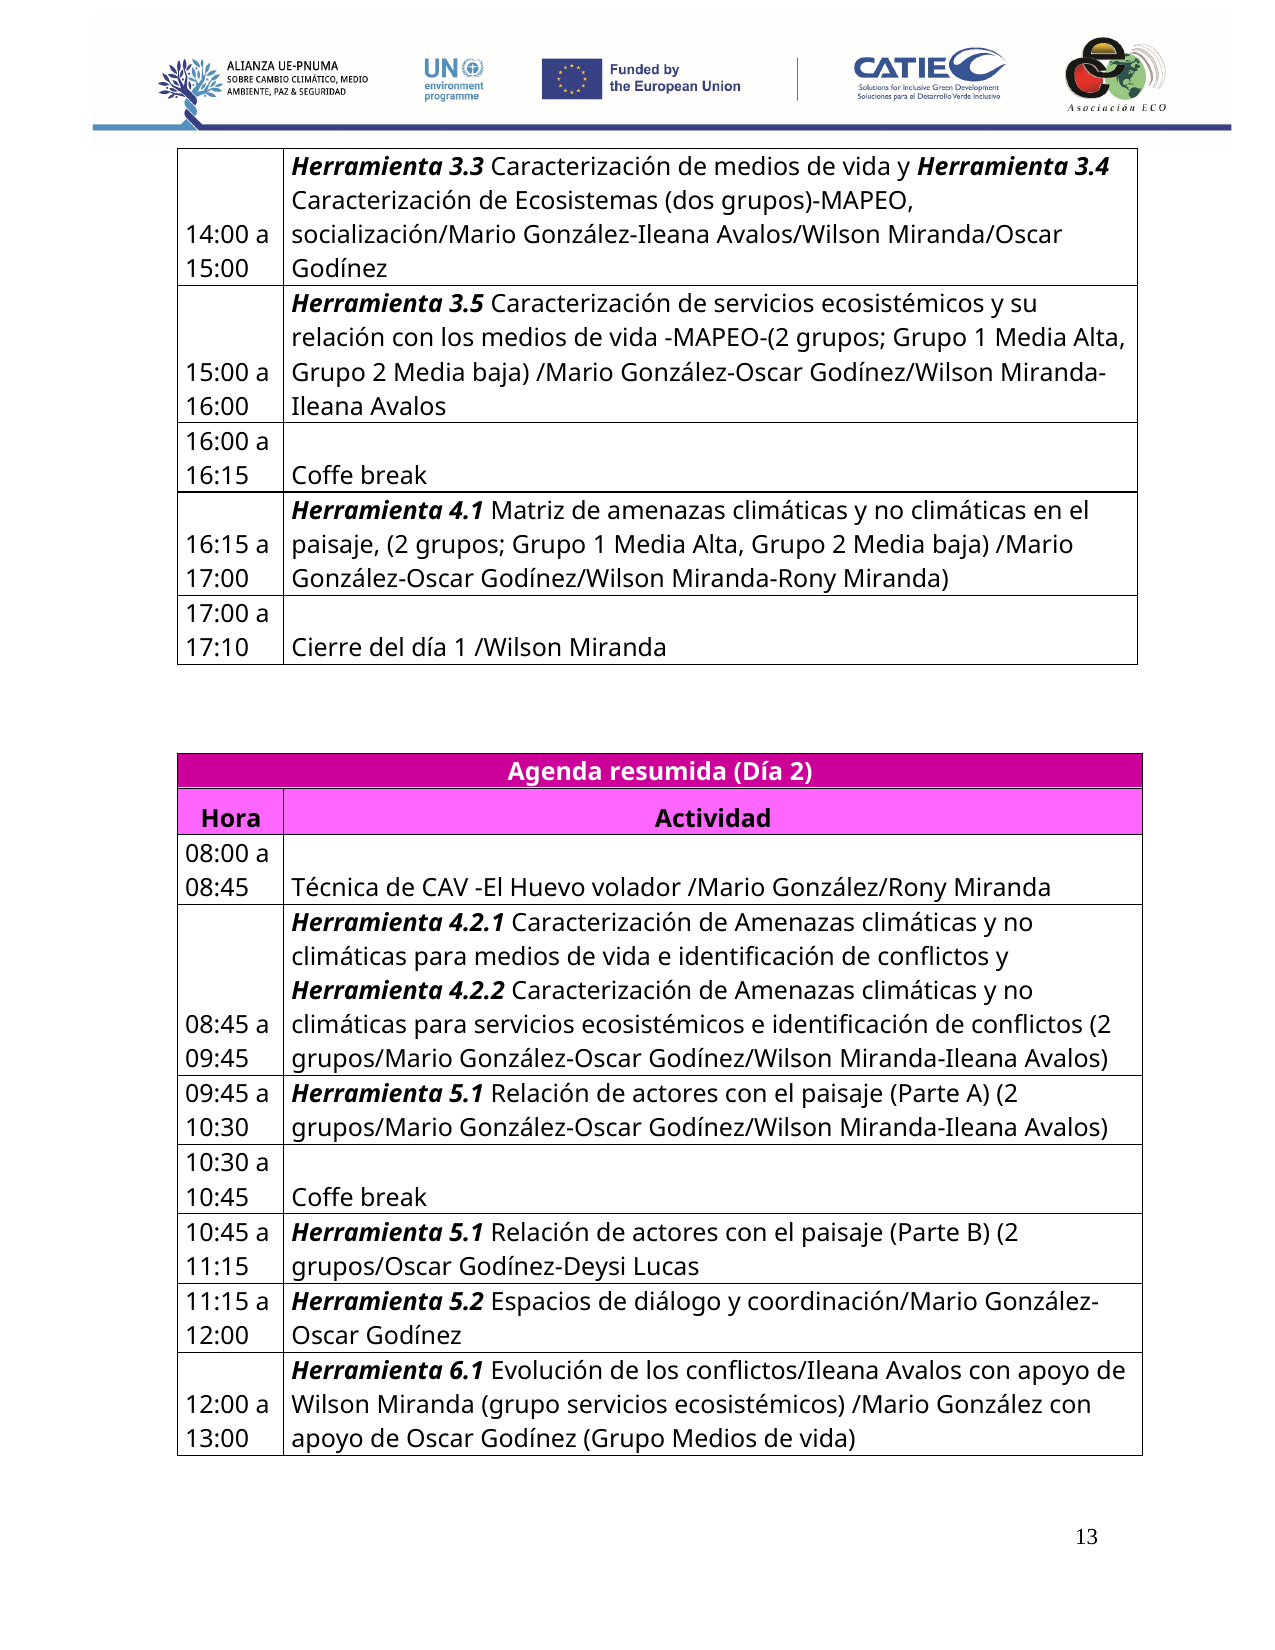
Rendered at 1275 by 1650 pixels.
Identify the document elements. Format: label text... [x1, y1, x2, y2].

table_cell 11:15 a 12:00 [178, 1284, 283, 1352]
table_cell Herramienta 5.1 Relación de actores con el paisaje (Parte B) (2 grupos/Oscar Godínez-Deysi Lucas [284, 1214, 1142, 1282]
table_cell Herramienta 4.2.1 Caracterización de Amenazas climáticas y no climáticas para medios de vida e identificación de conflictos y Herramienta 4.2.2 Caracterización de Amenazas climáticas y no climáticas para servicios ecosistémicos e identificación de conflictos (2 grupos/Mario González-Oscar Godínez/Wilson Miranda-Ileana Avalos) [284, 905, 1142, 1075]
table_cell Herramienta 3.5 Caracterización de servicios ecosistémicos y su relación con los medios de vida -MAPEO-(2 grupos; Grupo 1 Media Alta, Grupo 2 Media baja) /Mario González-Oscar Godínez/Wilson Miranda-Ileana Avalos [284, 286, 1137, 422]
table_header Agenda resumida (Día 2) [178, 754, 1142, 787]
table_cell 16:00 a 16:15 [178, 423, 283, 491]
table_cell 14:00 a 15:00 [178, 149, 283, 285]
table_cell 16:15 a 17:00 [178, 493, 283, 595]
table_cell Coffe break [284, 423, 1137, 491]
table_cell Herramienta 5.1 Relación de actores con el paisaje (Parte A) (2 grupos/Mario González-Oscar Godínez/Wilson Miranda-Ileana Avalos) [284, 1076, 1142, 1144]
table_cell Herramienta 3.3 Caracterización de medios de vida y Herramienta 3.4 Caracterización de Ecosistemas (dos grupos)-MAPEO, socialización/Mario González-Ileana Avalos/Wilson Miranda/Oscar Godínez [284, 149, 1137, 285]
table_cell Cierre del día 1 /Wilson Miranda [284, 596, 1137, 664]
table_cell 09:45 a 10:30 [178, 1076, 283, 1144]
table_cell 17:00 a 17:10 [178, 596, 283, 664]
table_cell Herramienta 6.1 Evolución de los conflictos/Ileana Avalos con apoyo de Wilson Miranda (grupo servicios ecosistémicos) /Mario González con apoyo de Oscar Godínez (Grupo Medios de vida) [284, 1353, 1142, 1455]
table_cell 08:45 a 09:45 [178, 905, 283, 1075]
table_cell Herramienta 4.1 Matriz de amenazas climáticas y no climáticas en el paisaje, (2 grupos; Grupo 1 Media Alta, Grupo 2 Media baja) /Mario González-Oscar Godínez/Wilson Miranda-Rony Miranda) [284, 493, 1137, 595]
table_cell Técnica de CAV -El Huevo volador /Mario González/Rony Miranda [284, 835, 1142, 903]
table_cell 08:00 a 08:45 [178, 835, 283, 903]
table_cell 15:00 a 16:00 [178, 286, 283, 422]
table_cell Actividad [284, 789, 1142, 834]
table_cell 12:00 a 13:00 [178, 1353, 283, 1455]
table_cell Herramienta 5.2 Espacios de diálogo y coordinación/Mario González-Oscar Godínez [284, 1284, 1142, 1352]
table_cell 10:30 a 10:45 [178, 1145, 283, 1213]
table_cell 10:45 a 11:15 [178, 1214, 283, 1282]
table_cell Coffe break [284, 1145, 1142, 1213]
picture [92, 14, 1232, 148]
table_cell Hora [178, 789, 283, 834]
